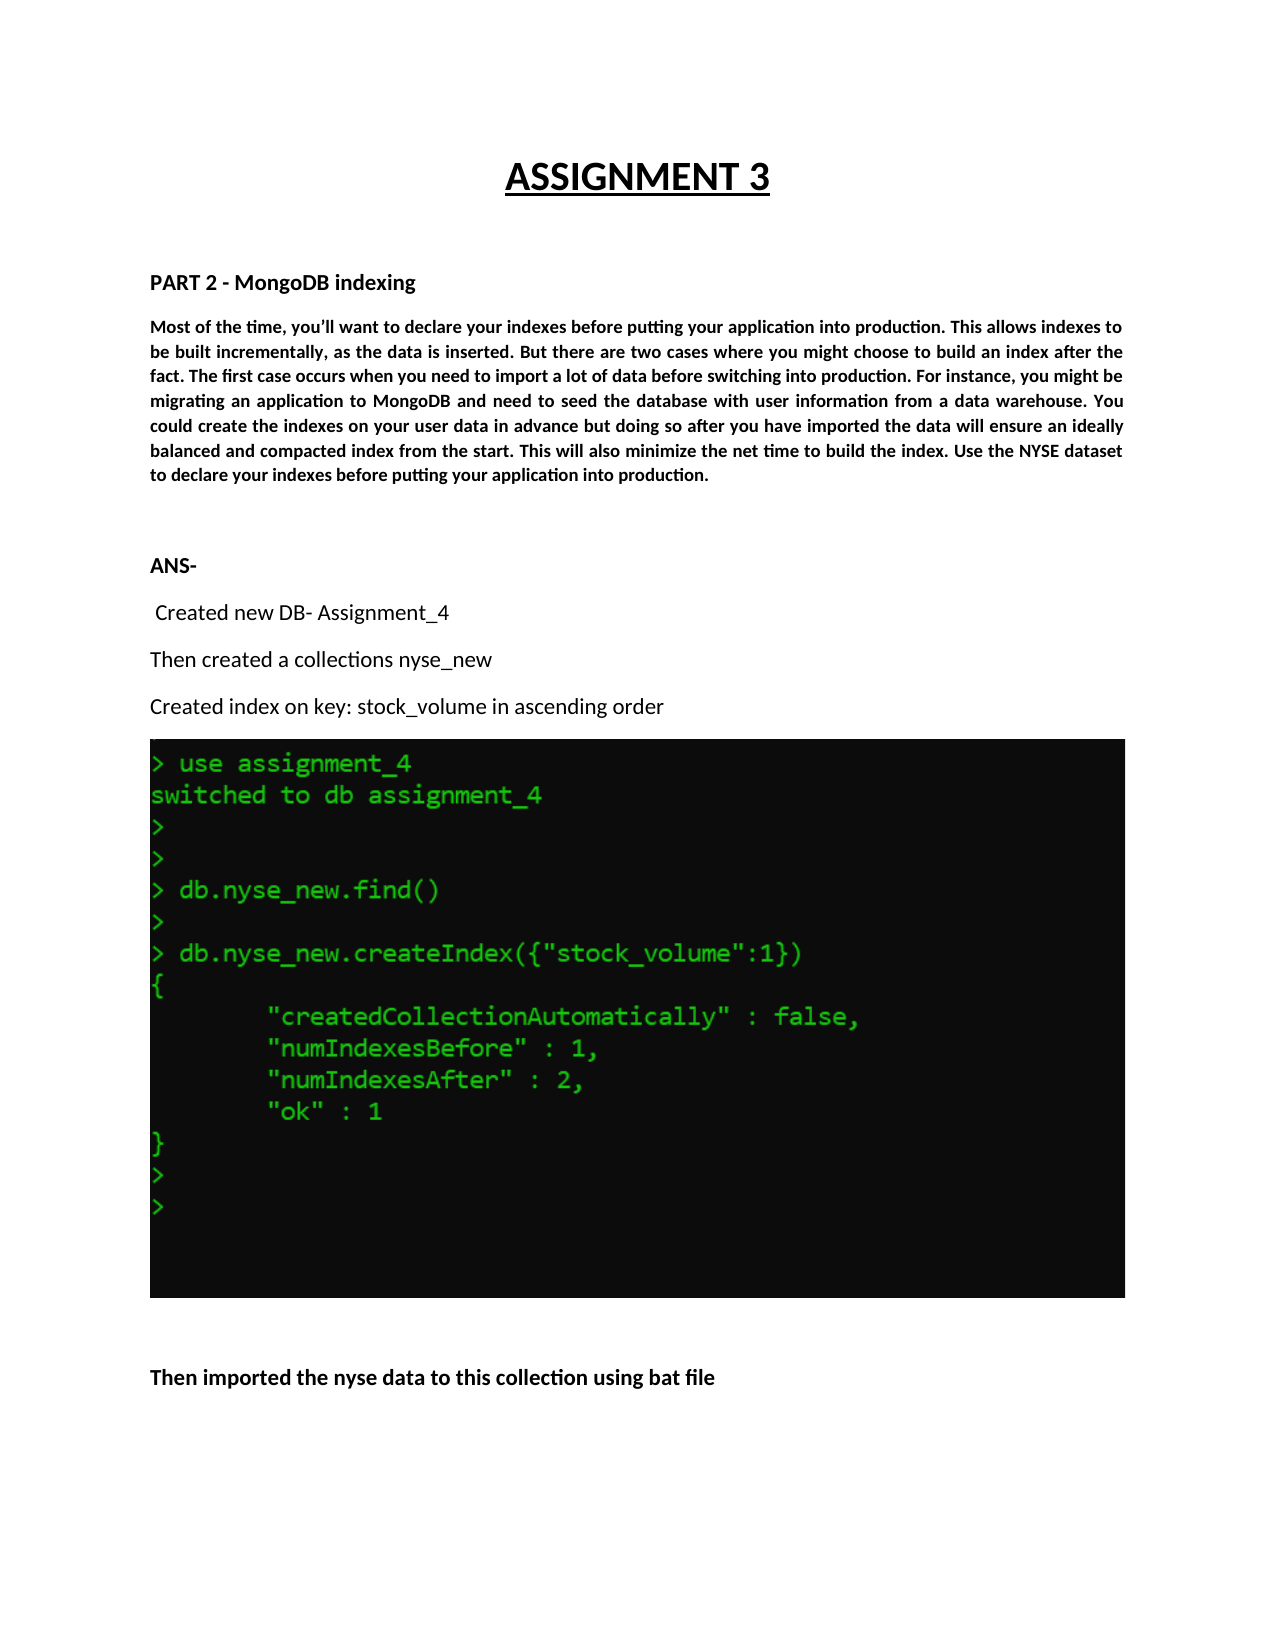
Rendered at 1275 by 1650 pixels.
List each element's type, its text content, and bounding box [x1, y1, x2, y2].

text ANS- [150, 552, 1125, 580]
text PART 2 - MongoDB indexing [150, 268, 1125, 296]
text Then created a collections nyse_new [150, 645, 1125, 673]
text Most of the time, you’ll want to declare your indexes before putting your application into production. This allows indexes to be built incrementally, as the data is inserted. But there are two cases where you might choose to build an index after the fact. The first case occurs when you need to import a lot of data before switching into production. For instance, you might be migrating an application to MongoDB and need to seed the database with user information from a data warehouse. You could create the indexes on your user data in advance but doing so after you have imported the data will ensure an ideally balanced and compacted index from the start. This will also minimize the net time to build the index. Use the NYSE dataset to declare your indexes before putting your application into production. [150, 315, 1125, 486]
text Then imported the nyse data to this collection using bat file [150, 1363, 1125, 1392]
text Created new DB- Assignment_4 [150, 598, 1125, 627]
text ASSIGNMENT 3 [150, 150, 1125, 201]
picture [150, 739, 1125, 1298]
text Created index on key: stock_volume in ascending order [150, 692, 1125, 720]
